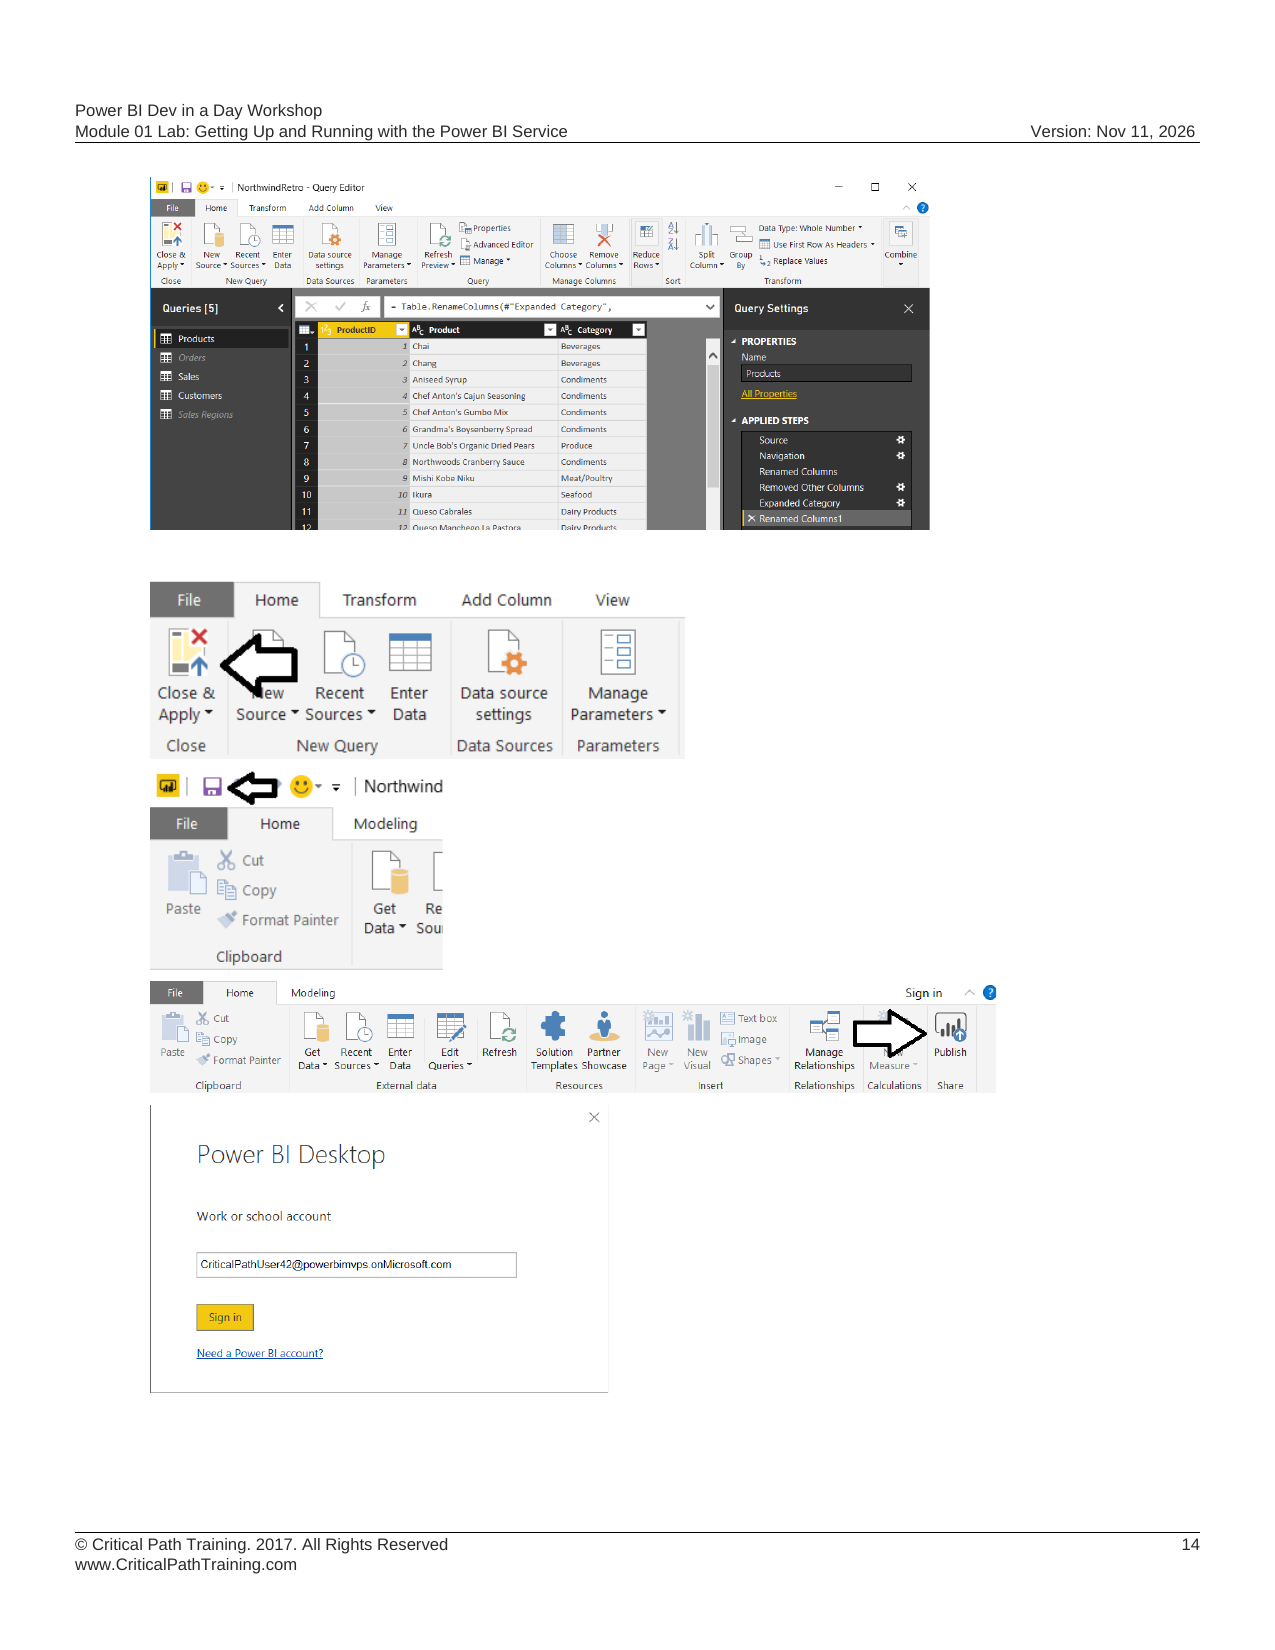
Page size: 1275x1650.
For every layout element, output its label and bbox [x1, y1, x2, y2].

picture [150, 770, 443, 970]
picture [150, 578, 686, 759]
picture [150, 177, 930, 530]
picture [150, 1105, 609, 1393]
picture [150, 981, 997, 1093]
